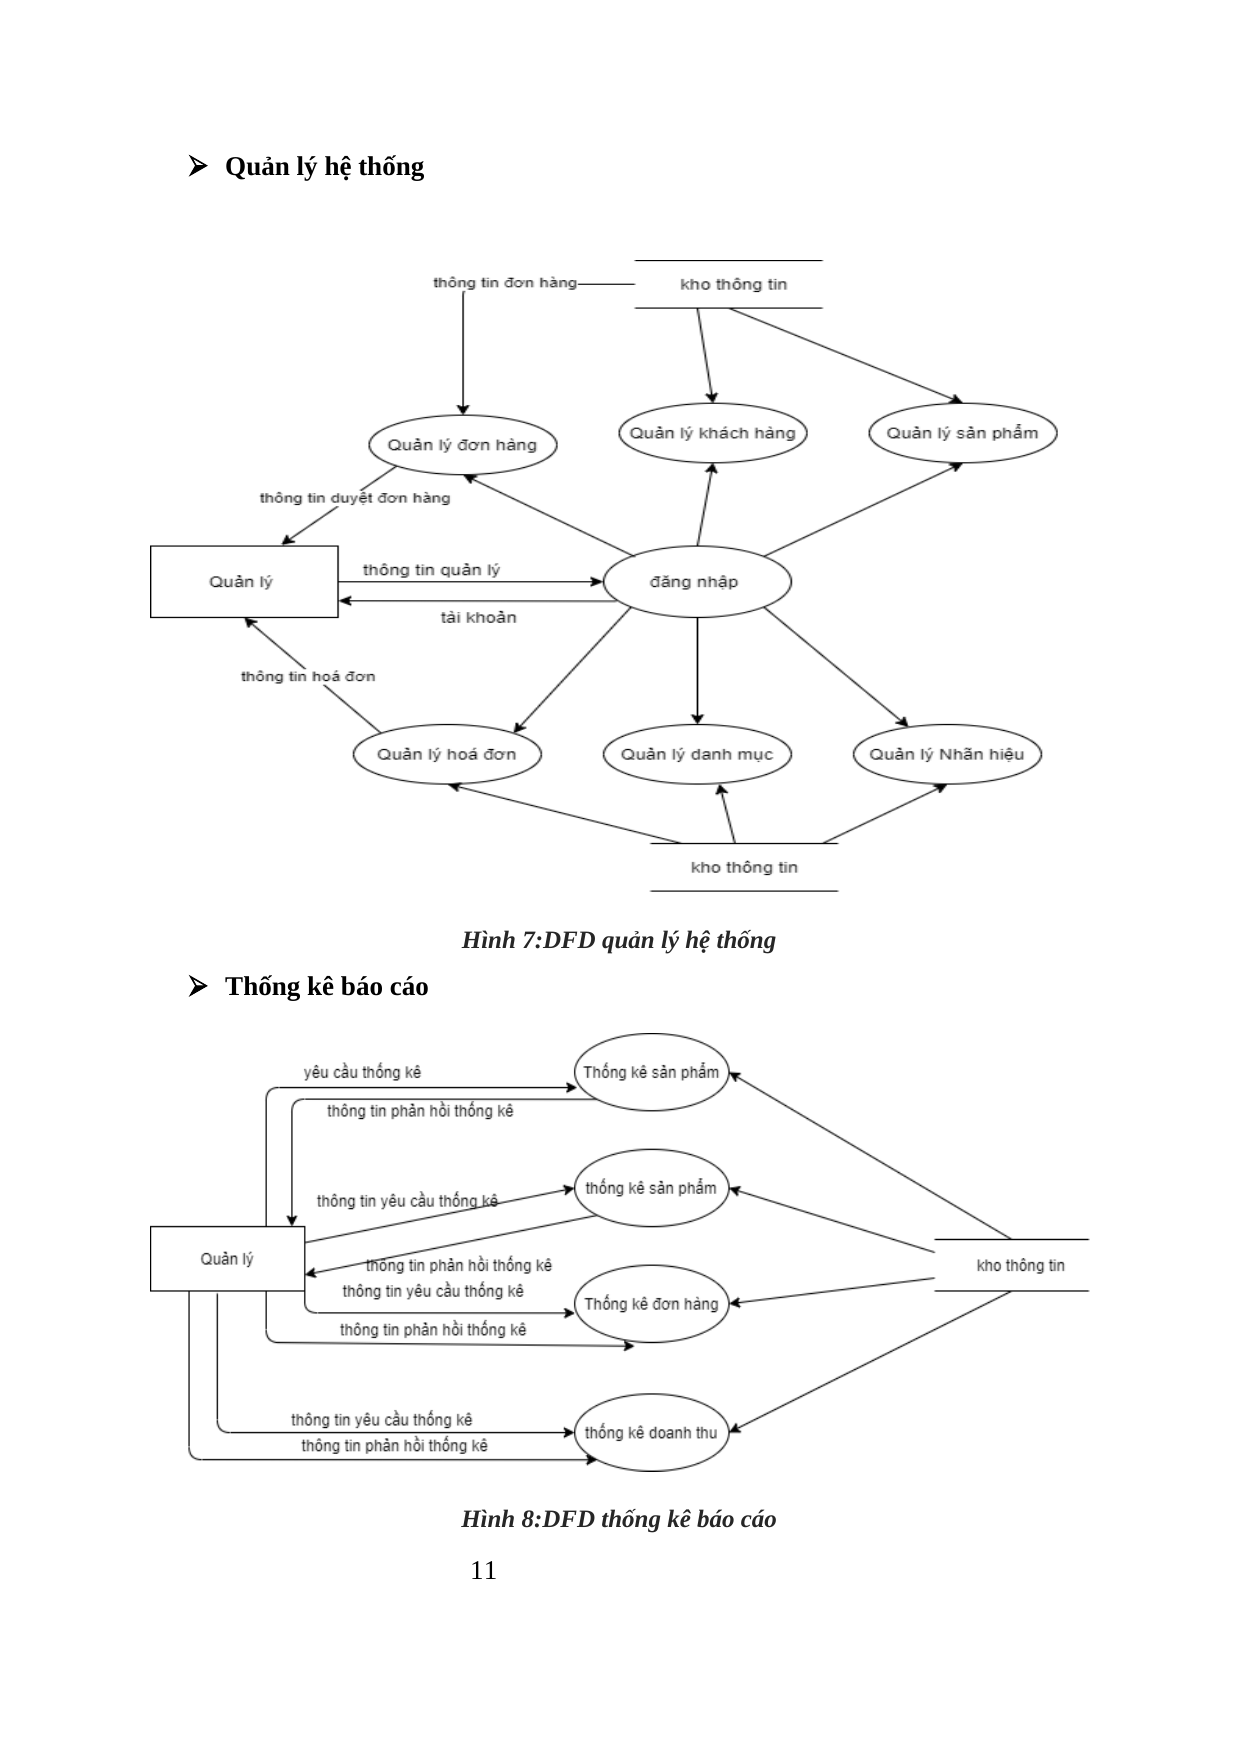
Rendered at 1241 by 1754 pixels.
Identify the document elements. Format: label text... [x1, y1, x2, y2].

picture [150, 1033, 1091, 1472]
text Hình 7:DFD quản lý hệ thống [150, 925, 1090, 954]
text Hình 8:DFD thống kê báo cáo [150, 1504, 1090, 1532]
list Quản lý hệ thống [187, 150, 1090, 181]
list Thống kê báo cáo [187, 970, 1090, 1002]
picture [150, 260, 1058, 893]
